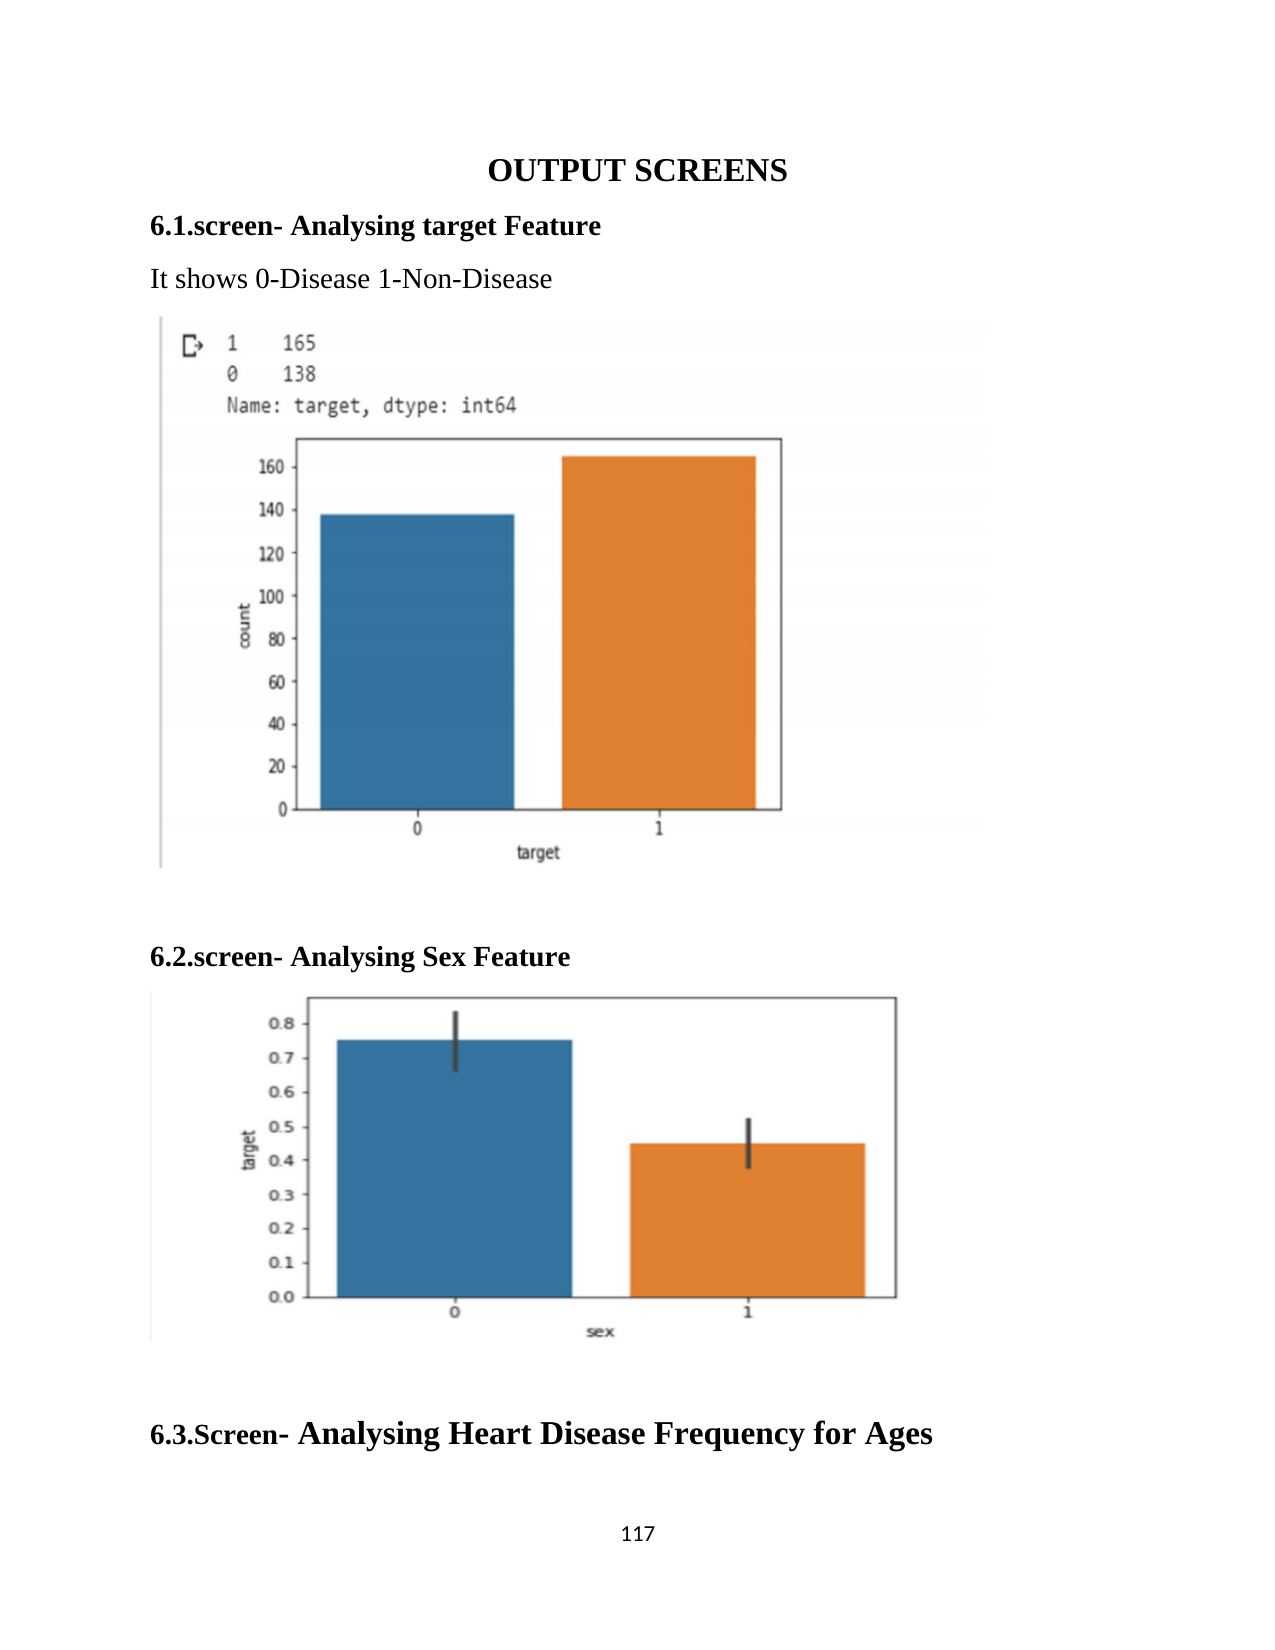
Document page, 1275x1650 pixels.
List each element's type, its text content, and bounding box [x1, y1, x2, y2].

text 6.3.Screen- Analysing Heart Disease Frequency for Ages [150, 1413, 1125, 1452]
text 6.1.screen- Analysing target Feature [150, 208, 1125, 242]
picture [150, 313, 1125, 868]
text OUTPUT SCREENS [150, 150, 1125, 188]
text It shows 0-Disease 1-Non-Disease [150, 261, 1125, 294]
picture [150, 991, 1125, 1342]
text 6.2.screen- Analysing Sex Feature [150, 939, 1125, 973]
